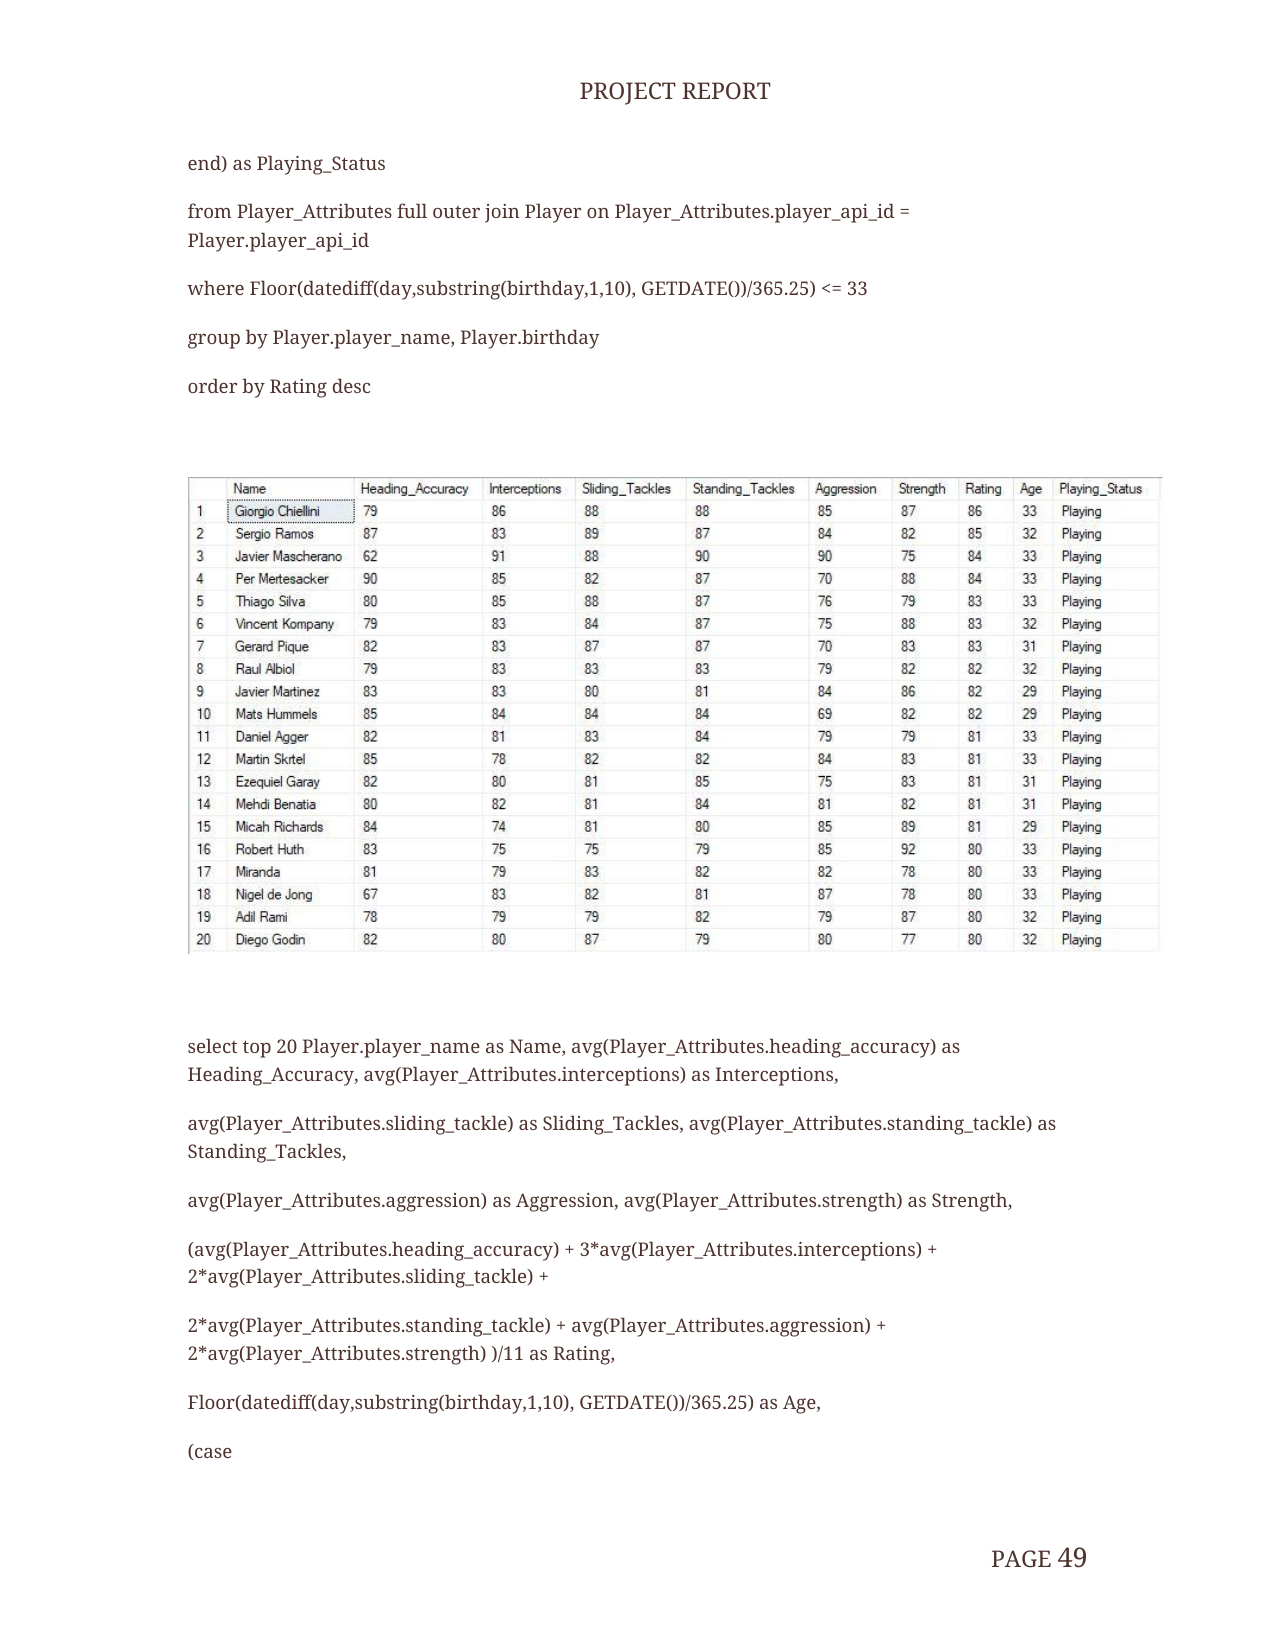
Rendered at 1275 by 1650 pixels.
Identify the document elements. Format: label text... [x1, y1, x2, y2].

text (avg(Player_Attributes.heading_accuracy) + 3*avg(Player_Attributes.interceptions) + 2*avg(Player_Attributes.sliding_tackle) + [187, 1236, 1087, 1289]
text end) as Playing_Status [187, 150, 1087, 176]
text from Player_Attributes full outer join Player on Player_Attributes.player_api_id = Player.player_api_id [187, 199, 1087, 252]
text Floor(datediff(day,substring(birthday,1,10), GETDATE())/365.25) as Age, [187, 1389, 1087, 1415]
picture [187, 477, 1163, 954]
text (case [187, 1438, 1087, 1464]
text order by Rating desc [187, 373, 1087, 399]
text where Floor(datediff(day,substring(birthday,1,10), GETDATE())/365.25) <= 33 [187, 276, 1087, 301]
text group by Player.player_name, Player.birthday [187, 324, 1087, 350]
text avg(Player_Attributes.aggression) as Aggression, avg(Player_Attributes.strength) as Strength, [187, 1187, 1087, 1212]
text 2*avg(Player_Attributes.standing_tackle) + avg(Player_Attributes.aggression) + 2*avg(Player_Attributes.strength) )/11 as Rating, [187, 1313, 1087, 1366]
text avg(Player_Attributes.sliding_tackle) as Sliding_Tackles, avg(Player_Attributes.standing_tackle) as Standing_Tackles, [187, 1110, 1087, 1164]
text select top 20 Player.player_name as Name, avg(Player_Attributes.heading_accuracy) as Heading_Accuracy, avg(Player_Attributes.interceptions) as Interceptions, [187, 1033, 1087, 1087]
